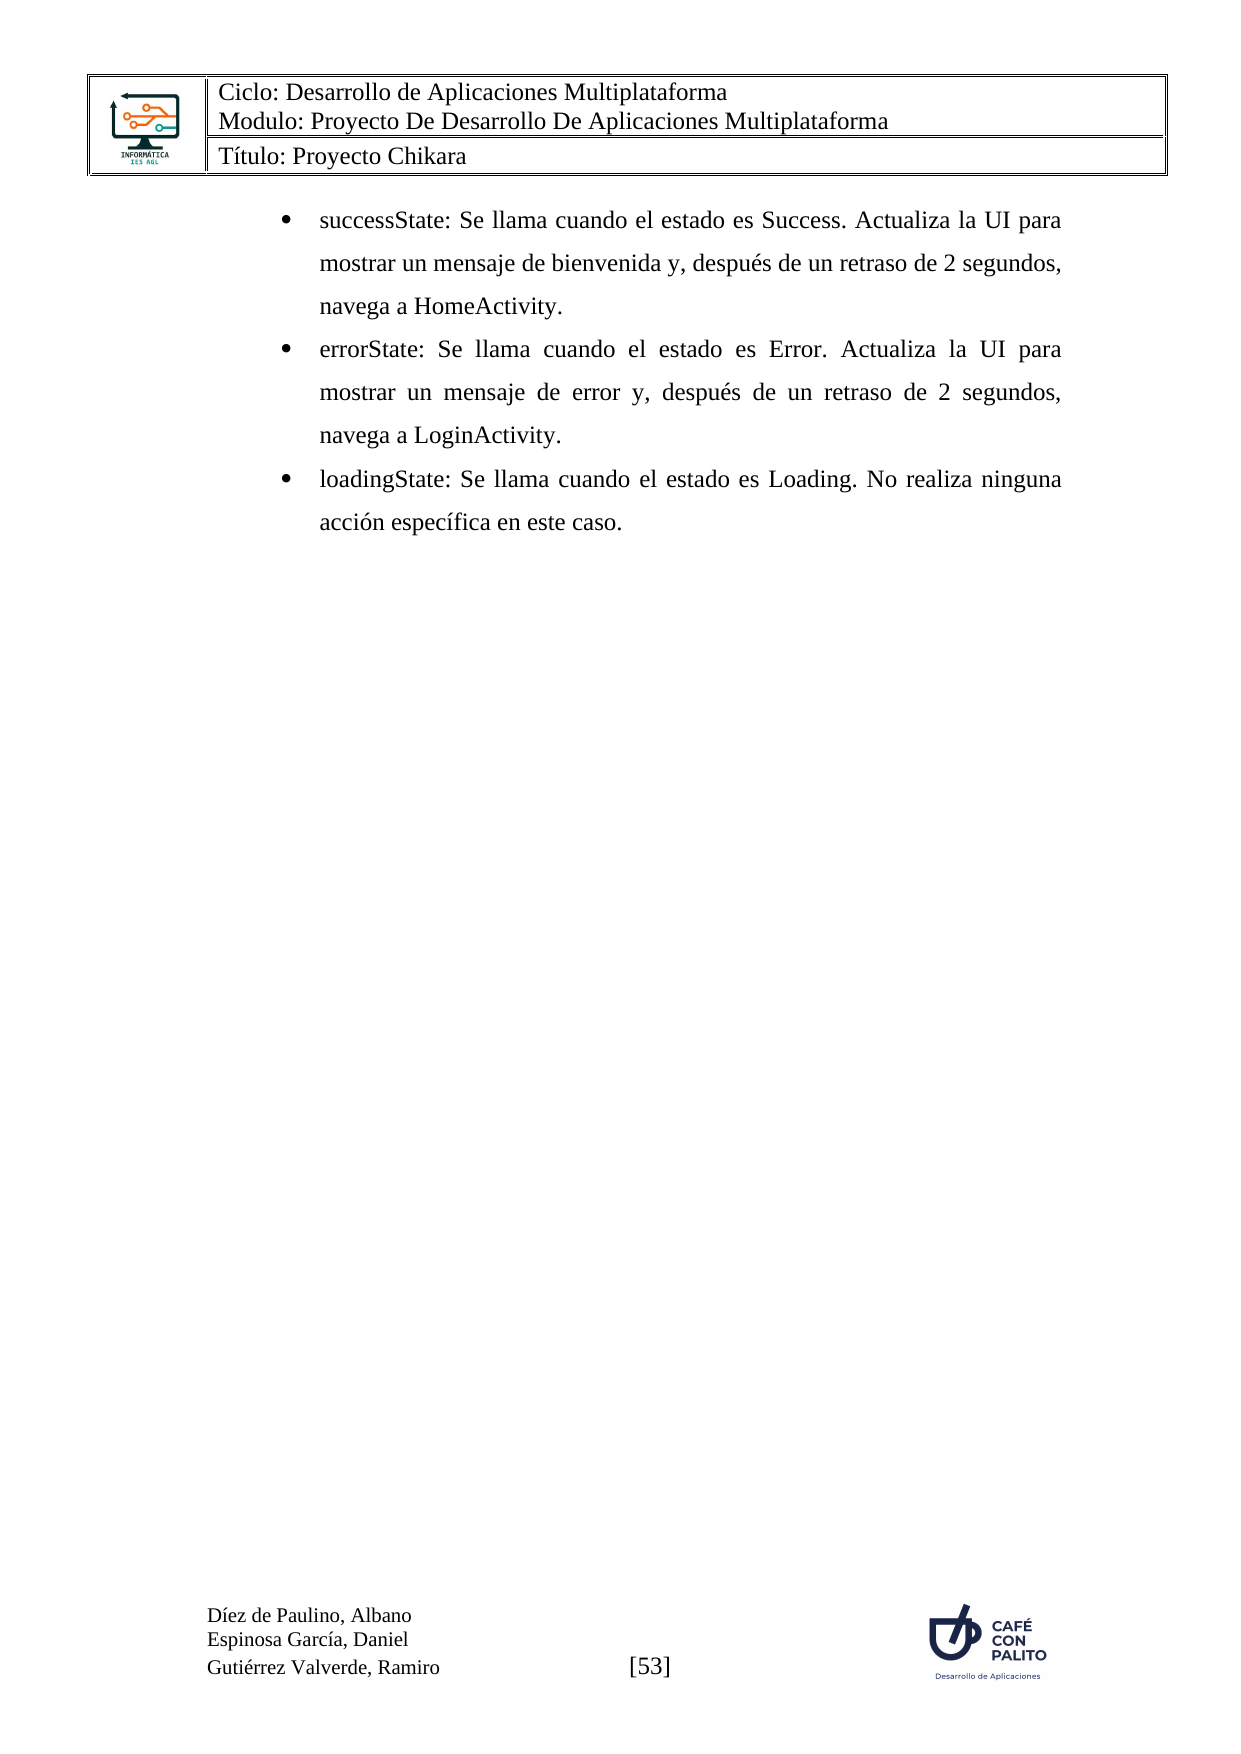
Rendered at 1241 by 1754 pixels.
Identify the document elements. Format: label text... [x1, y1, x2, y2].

picture [106, 87, 186, 168]
list errorState: Se llama cuando el estado es Error. Actualiza la UI para mostrar un mensaje de error y, después de un retraso de 2 segundos, navega a LoginActivity. [282, 334, 1063, 449]
picture [921, 1595, 1058, 1695]
list successState: Se llama cuando el estado es Success. Actualiza la UI para mostrar un mensaje de bienvenida y, después de un retraso de 2 segundos, navega a HomeActivity. [282, 205, 1063, 320]
list loadingState: Se llama cuando el estado es Loading. No realiza ninguna acción específica en este caso. [282, 464, 1063, 536]
